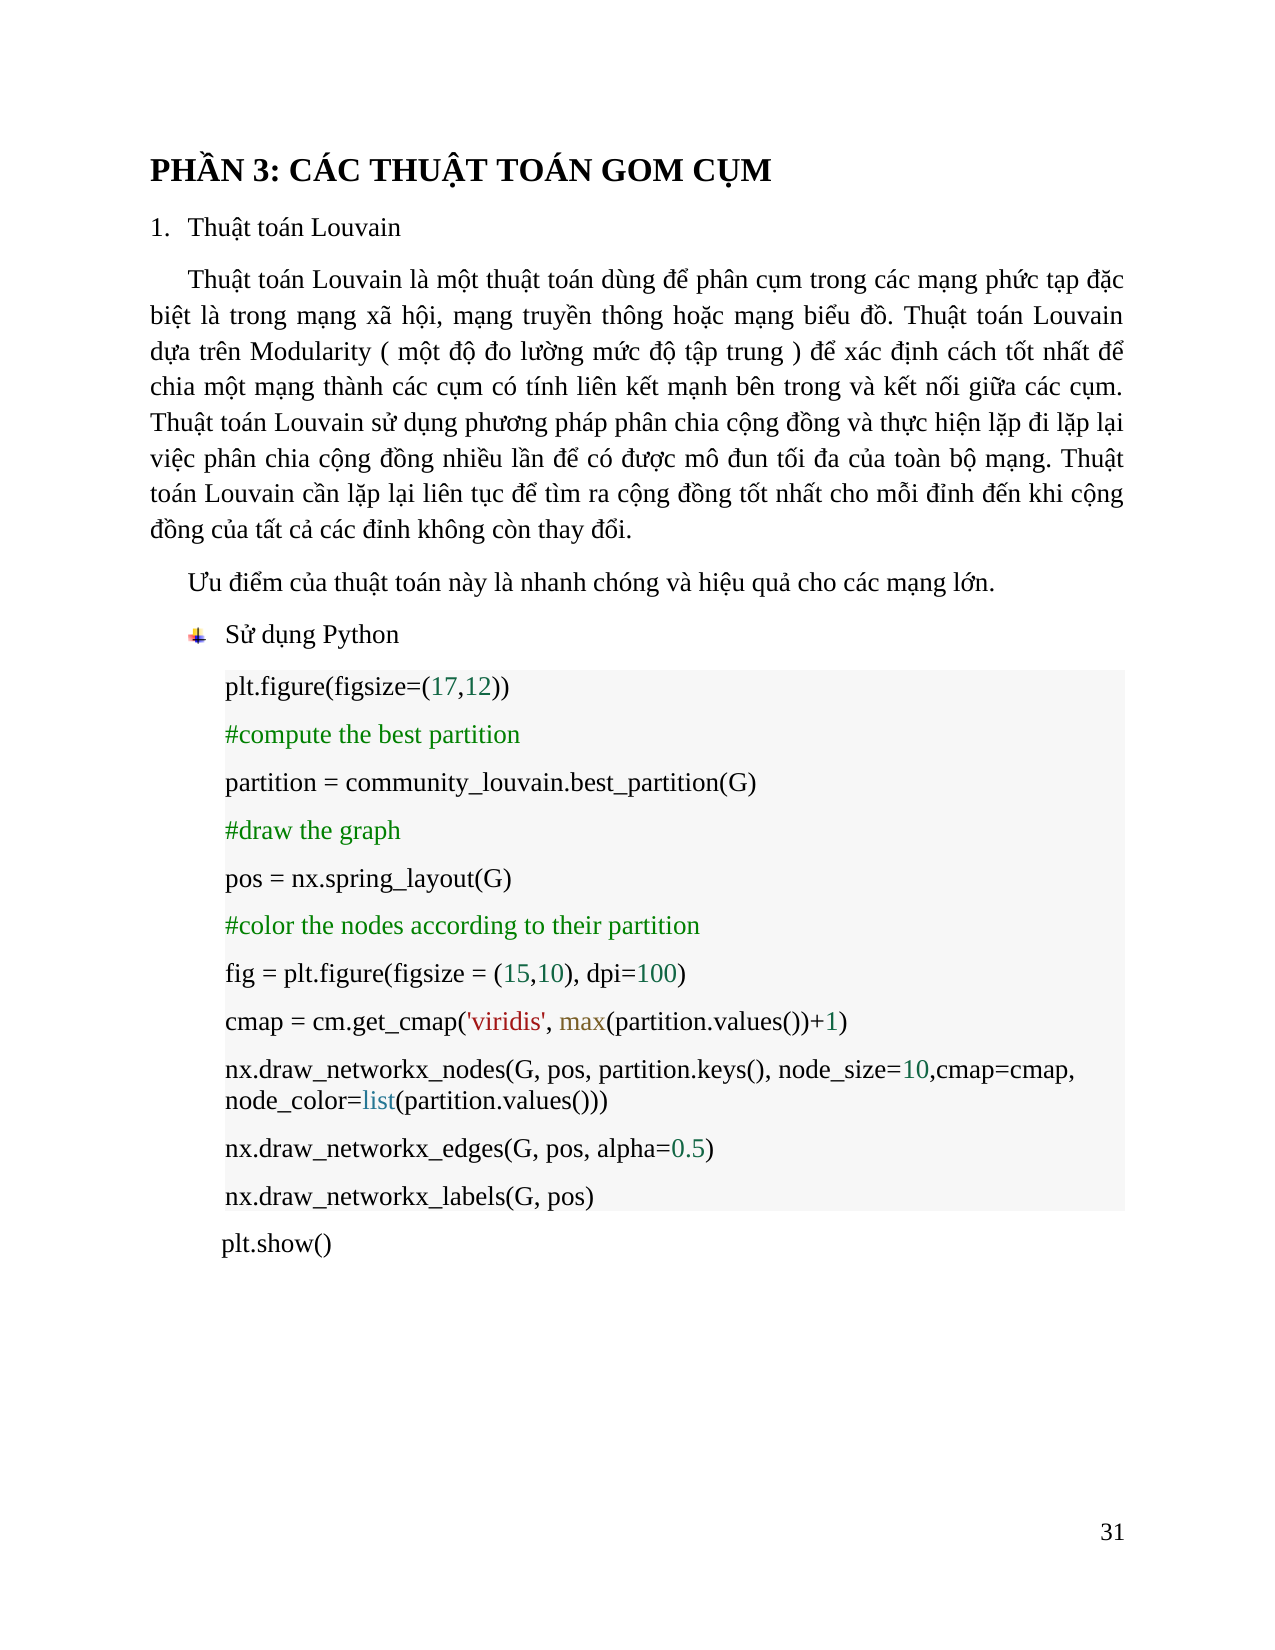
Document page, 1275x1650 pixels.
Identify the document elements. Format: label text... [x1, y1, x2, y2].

text plt.show() [150, 1227, 1125, 1259]
text nx.draw_networkx_edges(G, pos, alpha=0.5) [225, 1132, 1125, 1163]
text #draw the graph [225, 814, 1125, 845]
text pos = nx.spring_layout(G) [225, 862, 1125, 893]
text Ưu điểm của thuật toán này là nhanh chóng và hiệu quả cho các mạng lớn. [150, 566, 1125, 597]
text #color the nodes according to their partition [225, 909, 1125, 941]
picture [188, 626, 206, 644]
text nx.draw_networkx_nodes(G, pos, partition.keys(), node_size=10,cmap=cmap, node_color=list(partition.values())) [225, 1053, 1125, 1115]
text Thuật toán Louvain là một thuật toán dùng để phân cụm trong các mạng phức tạp đặc biệt là trong mạng xã hội, mạng truyền thông hoặc mạng biểu đồ. Thuật toán Louvain dựa trên Modularity ( một độ đo lường mức độ tập trung ) để xác định cách tốt nhất để chia một mạng thành các cụm có tính liên kết mạnh bên trong và kết nối giữa các cụm. Thuật toán Louvain sử dụng phương pháp phân chia cộng đồng và thực hiện lặp đi lặp lại việc phân chia cộng đồng nhiều lần để có được mô đun tối đa của toàn bộ mạng. Thuật toán Louvain cần lặp lại liên tục để tìm ra cộng đồng tốt nhất cho mỗi đỉnh đến khi cộng đồng của tất cả các đỉnh không còn thay đổi. [150, 263, 1125, 544]
text plt.figure(figsize=(17,12)) [225, 670, 1125, 702]
text #compute the best partition [225, 718, 1125, 749]
text cmap = cm.get_cmap('viridis', max(partition.values())+1) [225, 1005, 1125, 1036]
list Thuật toán Louvain [150, 211, 1125, 242]
text partition = community_louvain.best_partition(G) [225, 766, 1125, 797]
text nx.draw_networkx_labels(G, pos) [225, 1180, 1125, 1211]
text PHẦN 3: CÁC THUẬT TOÁN GOM CỤM [150, 150, 1125, 188]
list Sử dụng Python [187, 618, 1125, 649]
text fig = plt.figure(figsize = (15,10), dpi=100) [225, 957, 1125, 988]
